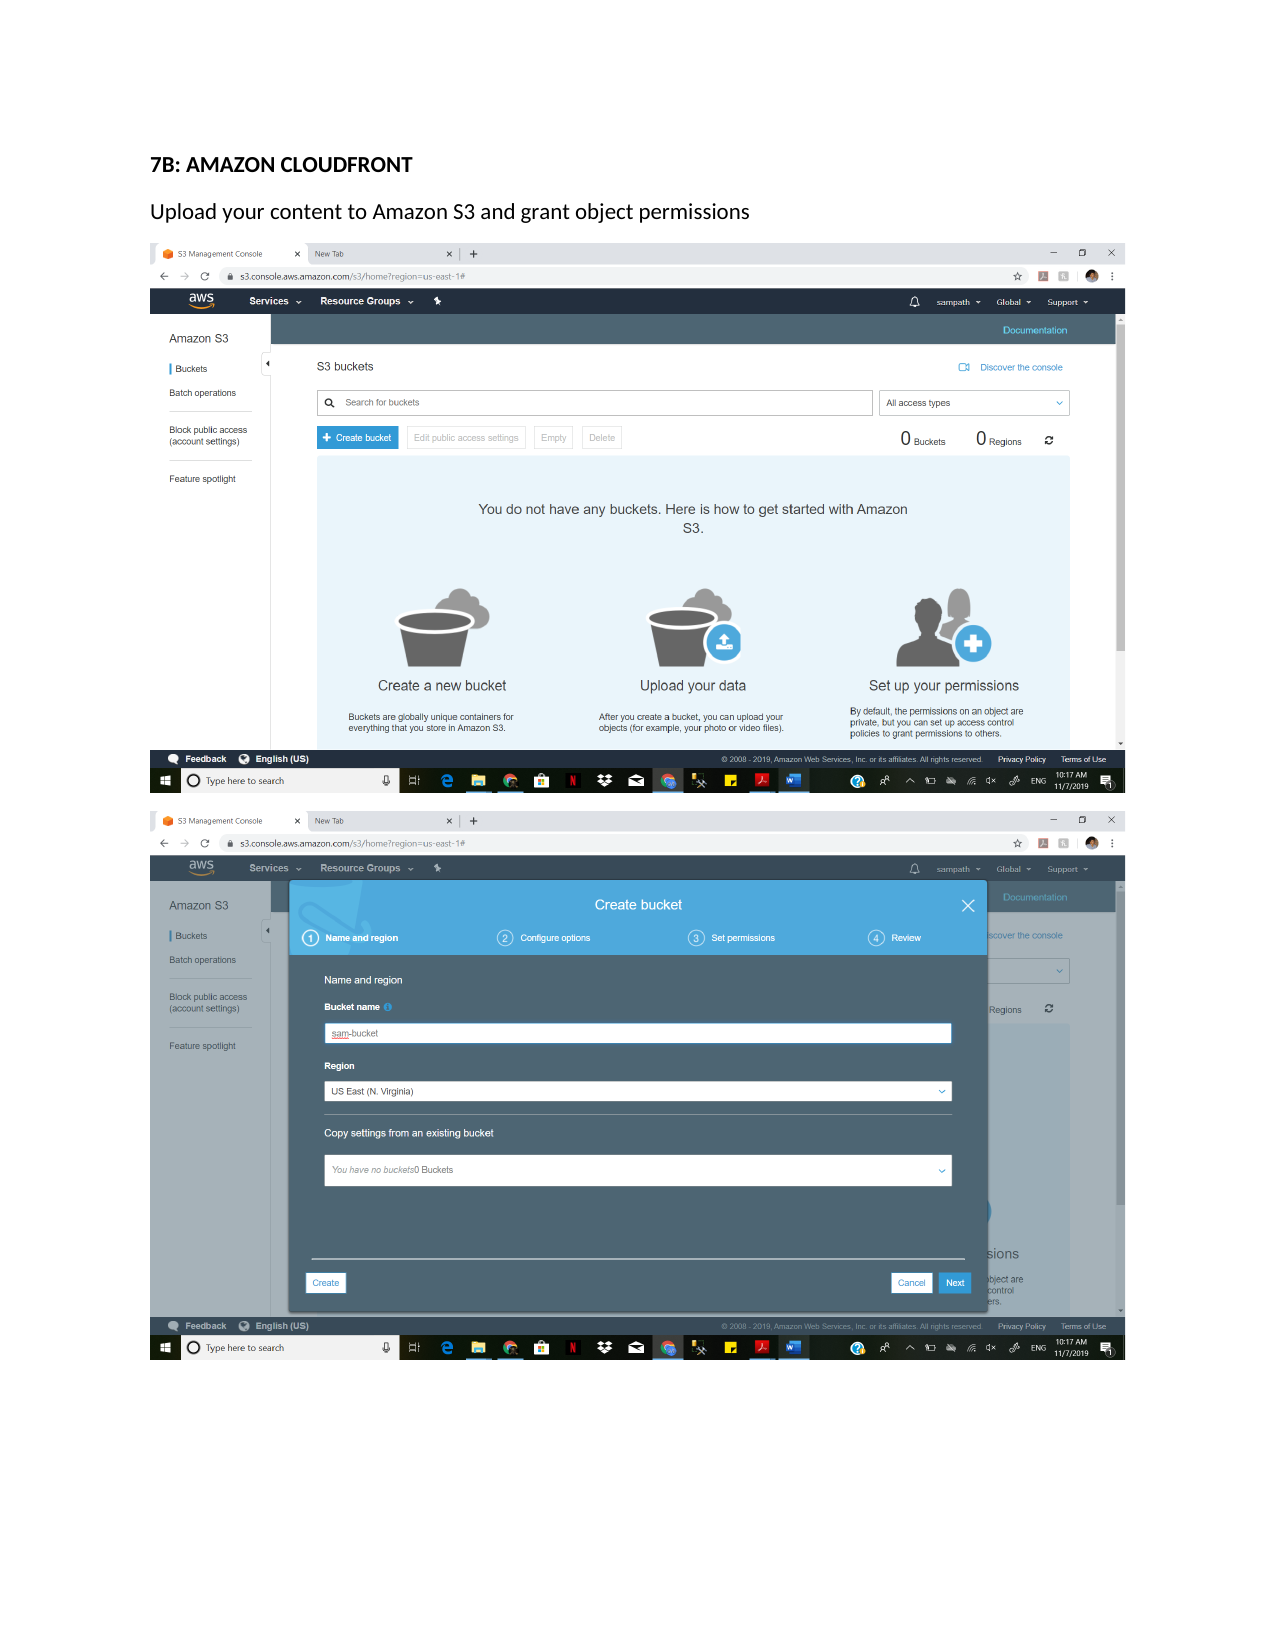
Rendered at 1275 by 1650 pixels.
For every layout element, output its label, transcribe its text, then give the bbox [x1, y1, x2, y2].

picture [150, 243, 1125, 793]
text Upload your content to Amazon S3 and grant object permissions [150, 197, 1125, 225]
picture [150, 811, 1125, 1360]
text 7B: AMAZON CLOUDFRONT [150, 150, 1125, 178]
